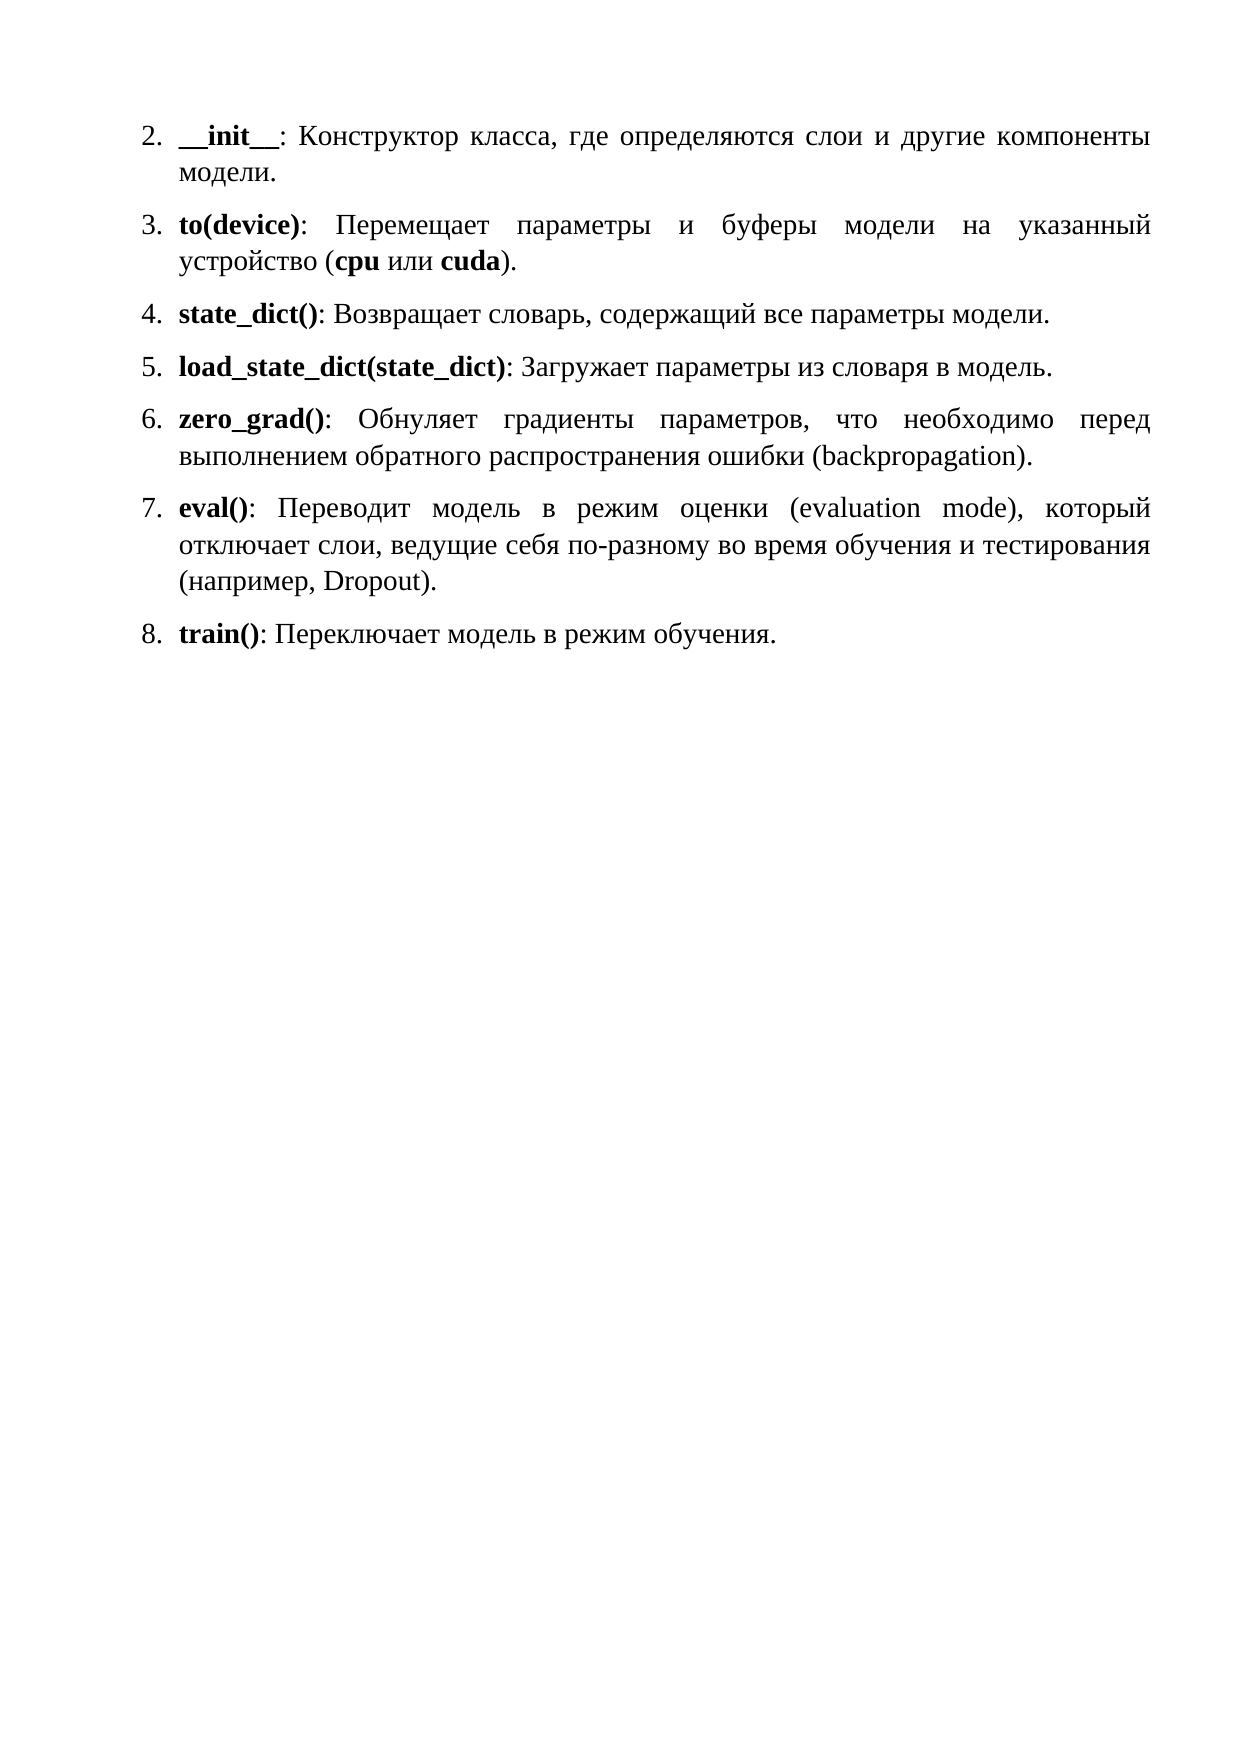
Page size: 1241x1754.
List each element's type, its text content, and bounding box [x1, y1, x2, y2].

list train(): Переключает модель в режим обучения. [141, 616, 1152, 649]
list zero_grad(): Обнуляет градиенты параметров, что необходимо перед выполнением обратного распространения ошибки (backpropagation). [141, 402, 1152, 471]
list __init__: Конструктор класса, где определяются слои и другие компоненты модели. [141, 118, 1152, 188]
list eval(): Переводит модель в режим оценки (evaluation mode), который отключает слои, ведущие себя по-разному во время обучения и тестирования (например, Dropout). [141, 491, 1152, 596]
list to(device): Перемещает параметры и буферы модели на указанный устройство (cpu или cuda). [141, 207, 1152, 277]
list state_dict(): Возвращает словарь, содержащий все параметры модели. [141, 296, 1152, 329]
list load_state_dict(state_dict): Загружает параметры из словаря в модель. [141, 349, 1152, 382]
